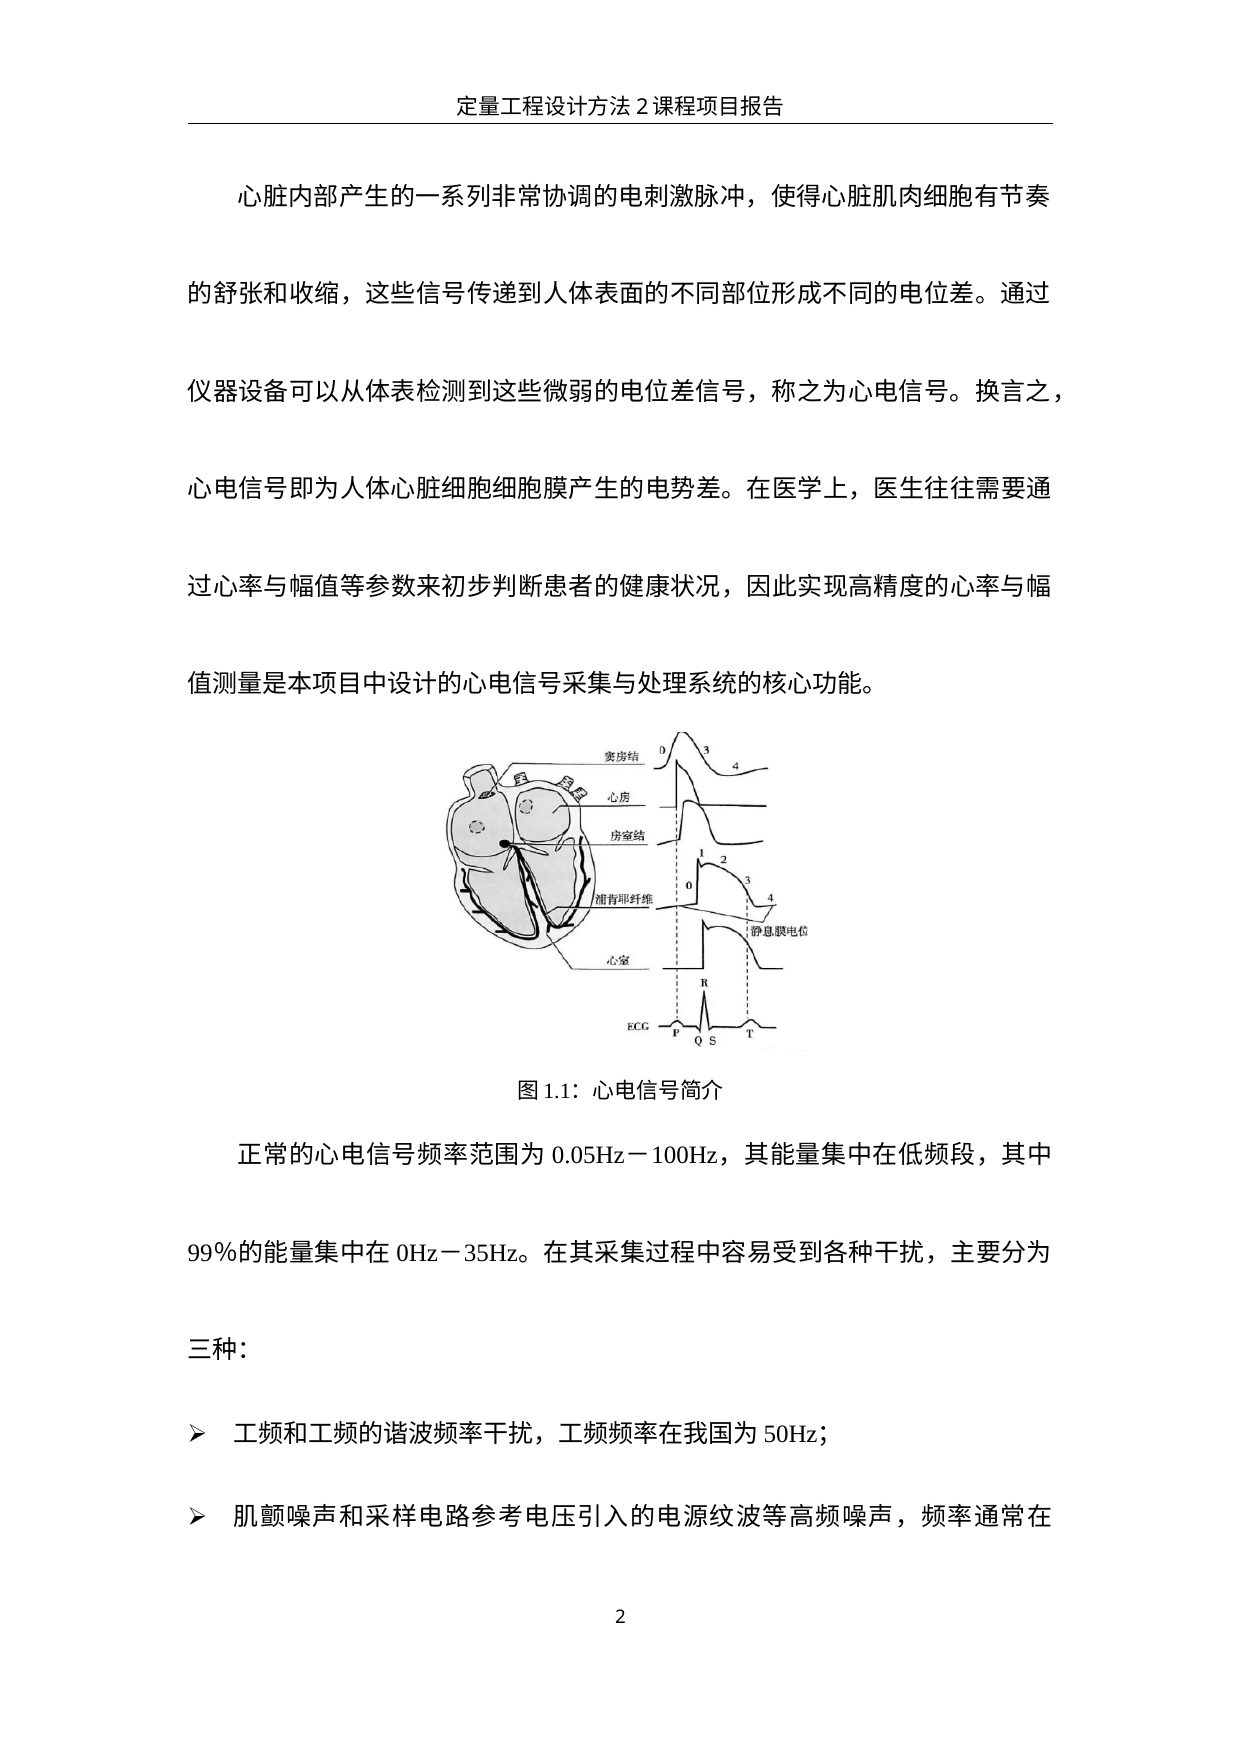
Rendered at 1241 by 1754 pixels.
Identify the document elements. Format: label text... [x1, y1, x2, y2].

list 工频和工频的谐波频率干扰，工频频率在我国为50Hz； [187, 1399, 1053, 1464]
text 图1.1：心电信号简介 [187, 1072, 1053, 1105]
picture [432, 732, 808, 1051]
text 正常的心电信号频率范围为0.05Hz－100Hz，其能量集中在低频段，其中99％的能量集中在0Hz－35Hz。在其采集过程中容易受到各种干扰，主要分为三种： [187, 1121, 1053, 1381]
text 心脏内部产生的一系列非常协调的电刺激脉冲，使得心脏肌肉细胞有节奏的舒张和收缩，这些信号传递到人体表面的不同部位形成不同的电位差。通过仪器设备可以从体表检测到这些微弱的电位差信号，称之为心电信号。换言之，心电信号即为人体心脏细胞细胞膜产生的电势差。在医学上，医生往往需要通过心率与幅值等参数来初步判断患者的健康状况，因此实现高精度的心率与幅值测量是本项目中设计的心电信号采集与处理系统的核心功能。 [187, 162, 1053, 714]
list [187, 1482, 1053, 1547]
